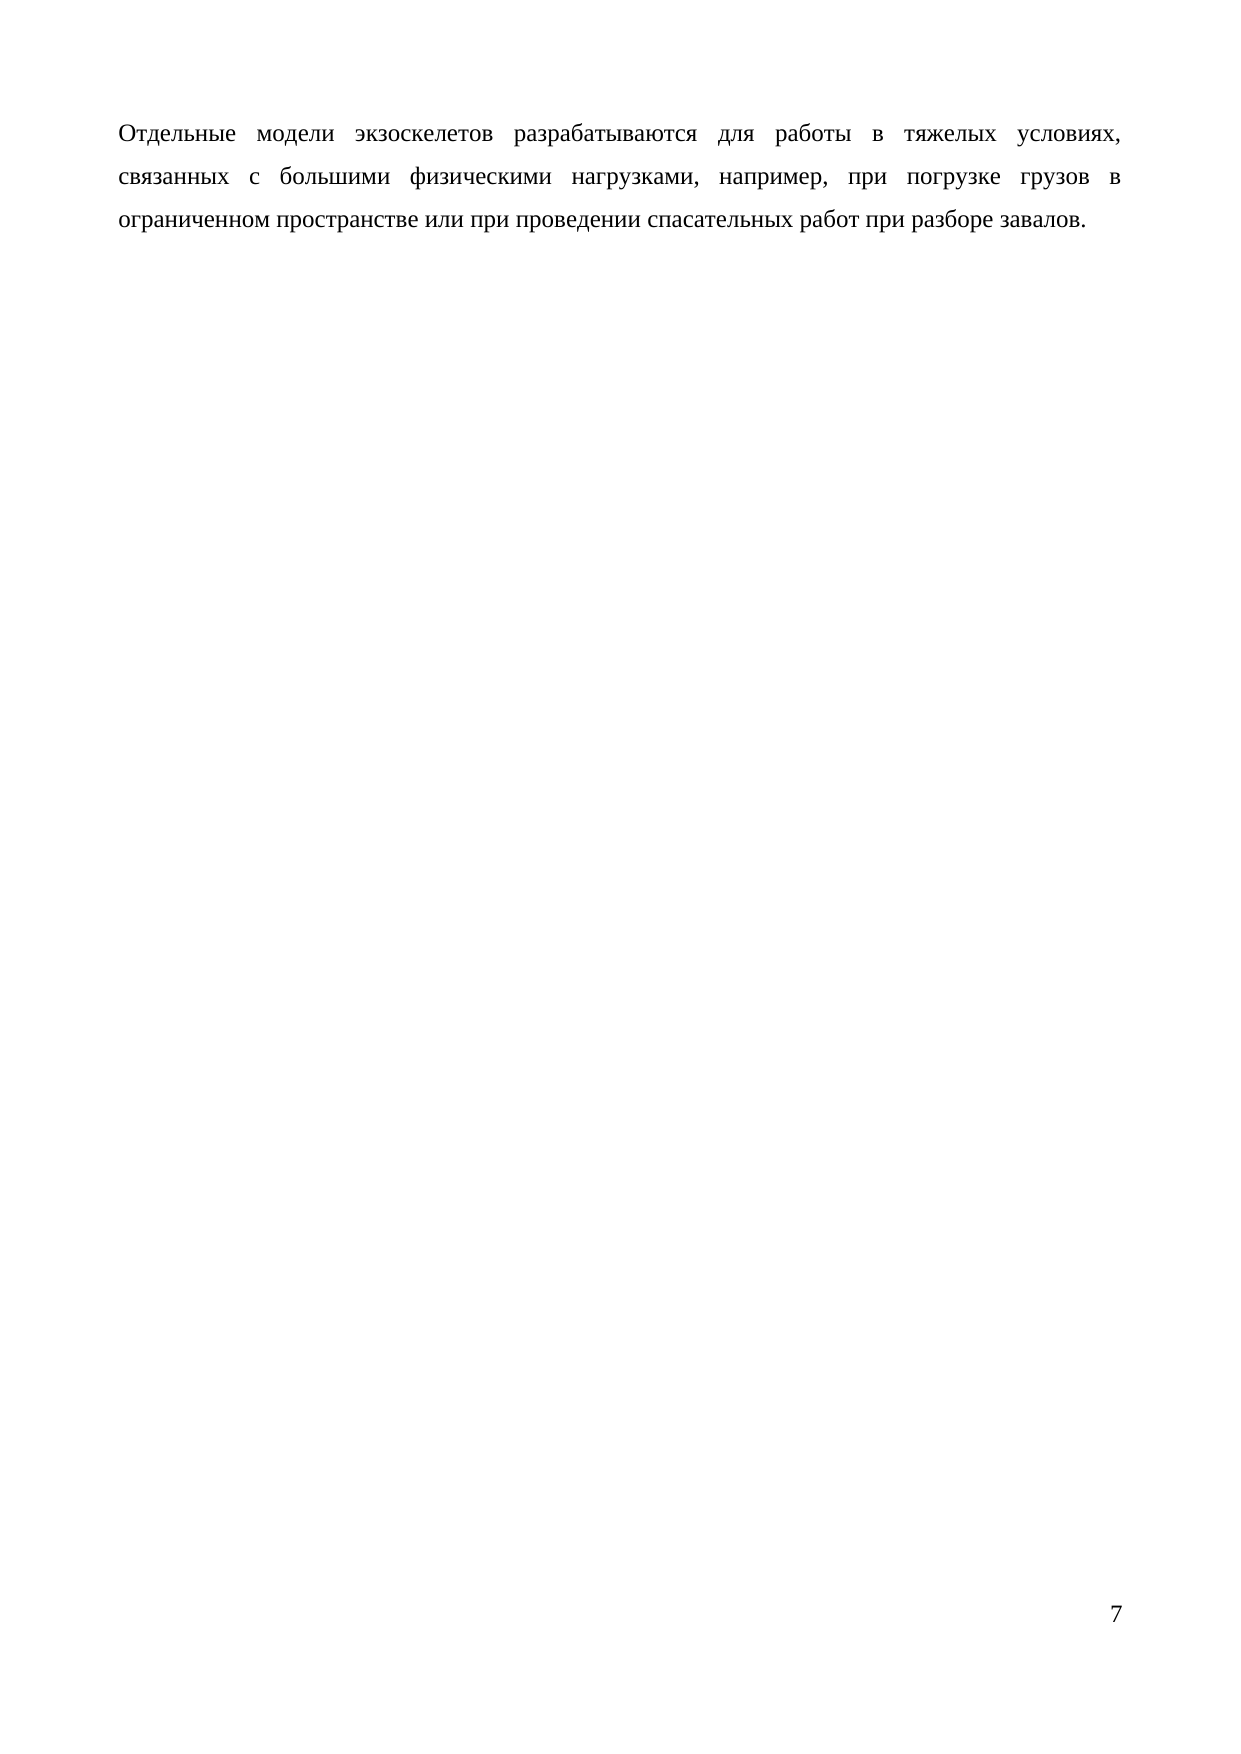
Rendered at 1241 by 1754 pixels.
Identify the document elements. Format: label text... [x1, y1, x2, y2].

text Отдельные модели экзоскелетов разрабатываются для работы в тяжелых условиях, связанных с большими физическими нагрузками, например, при погрузке грузов в ограниченном пространстве или при проведении спасательных работ при разборе завалов. [118, 118, 1122, 233]
